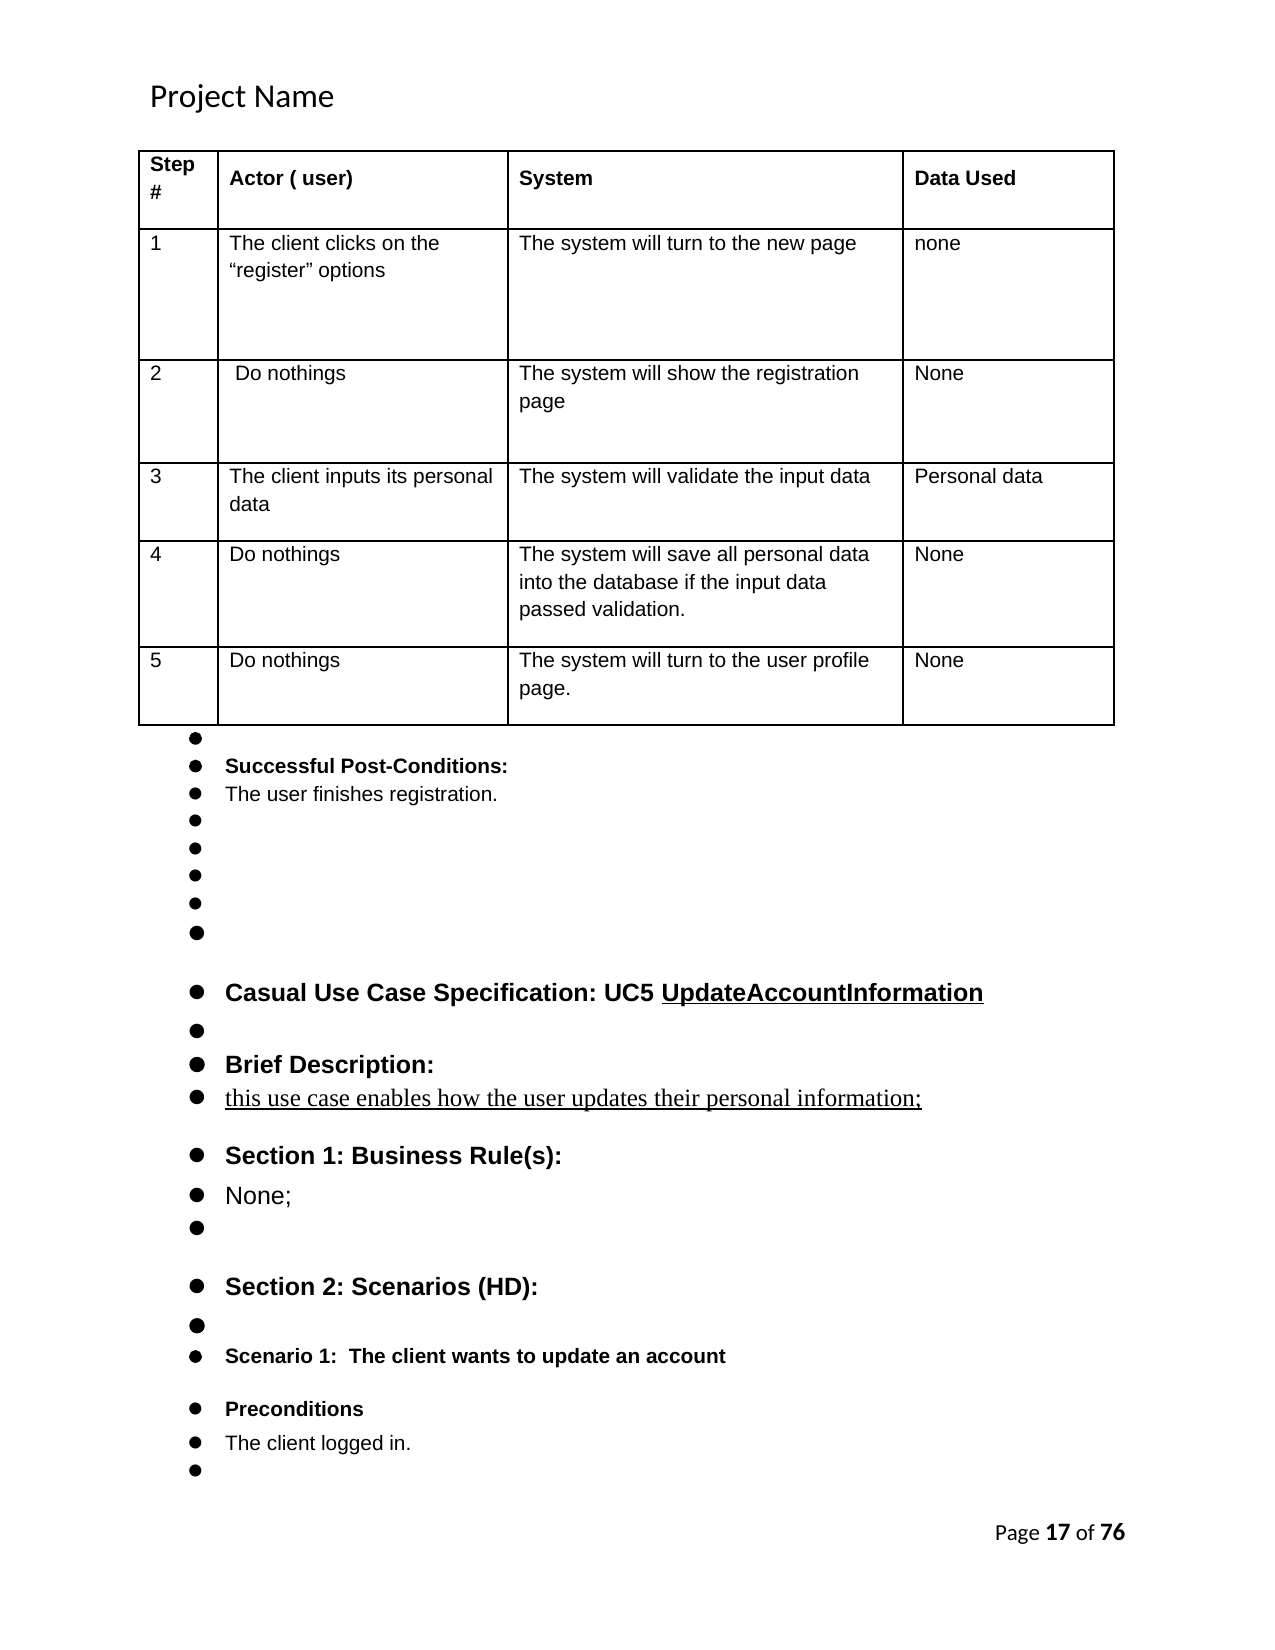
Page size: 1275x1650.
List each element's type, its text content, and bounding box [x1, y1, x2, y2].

table_cell The system will save all personal data into the database if the input data passed validation. [509, 542, 902, 646]
table_header Step# [140, 152, 217, 228]
subtitle Section 2: Scenarios (HD): [187, 1272, 1125, 1301]
table_cell Do nothings [219, 648, 507, 724]
list The user finishes registration. [187, 781, 1125, 806]
table_cell The client inputs its personal data [219, 464, 507, 540]
table_cell Do nothings [219, 361, 507, 462]
table_cell The system will validate the input data [509, 464, 902, 540]
table_cell Do nothings [219, 542, 507, 646]
table_cell The system will turn to the new page [509, 230, 902, 359]
subtitle Casual Use Case Specification: UC5 UpdateAccountInformation [187, 978, 1125, 1006]
table_cell The system will show the registration page [509, 361, 902, 462]
subtitle Section 1: Business Rule(s): [187, 1141, 1125, 1170]
table_cell 2 [140, 361, 217, 462]
list The client logged in. [187, 1431, 1125, 1455]
table_cell 3 [140, 464, 217, 540]
list None; [187, 1181, 1125, 1209]
table_cell The system will turn to the user profile page. [509, 648, 902, 724]
list this use case enables how the user updates their personal information; [187, 1083, 1125, 1112]
table_cell None [904, 542, 1113, 646]
table_cell Personal data [904, 464, 1113, 540]
table_cell None [904, 361, 1113, 462]
table_cell none [904, 230, 1113, 359]
table_cell The client clicks on the “register” options [219, 230, 507, 359]
table_header Data Used [904, 152, 1113, 228]
table_header Actor ( user) [219, 152, 507, 228]
list Successful Post-Conditions: [187, 754, 1125, 778]
table_cell 1 [140, 230, 217, 359]
table_cell 5 [140, 648, 217, 724]
list Brief Description: [187, 1050, 1125, 1079]
table_header System [509, 152, 902, 228]
subtitle Preconditions [187, 1397, 1125, 1421]
table_cell 4 [140, 542, 217, 646]
list Scenario 1: The client wants to update an account [187, 1344, 1125, 1368]
table_cell None [904, 648, 1113, 724]
